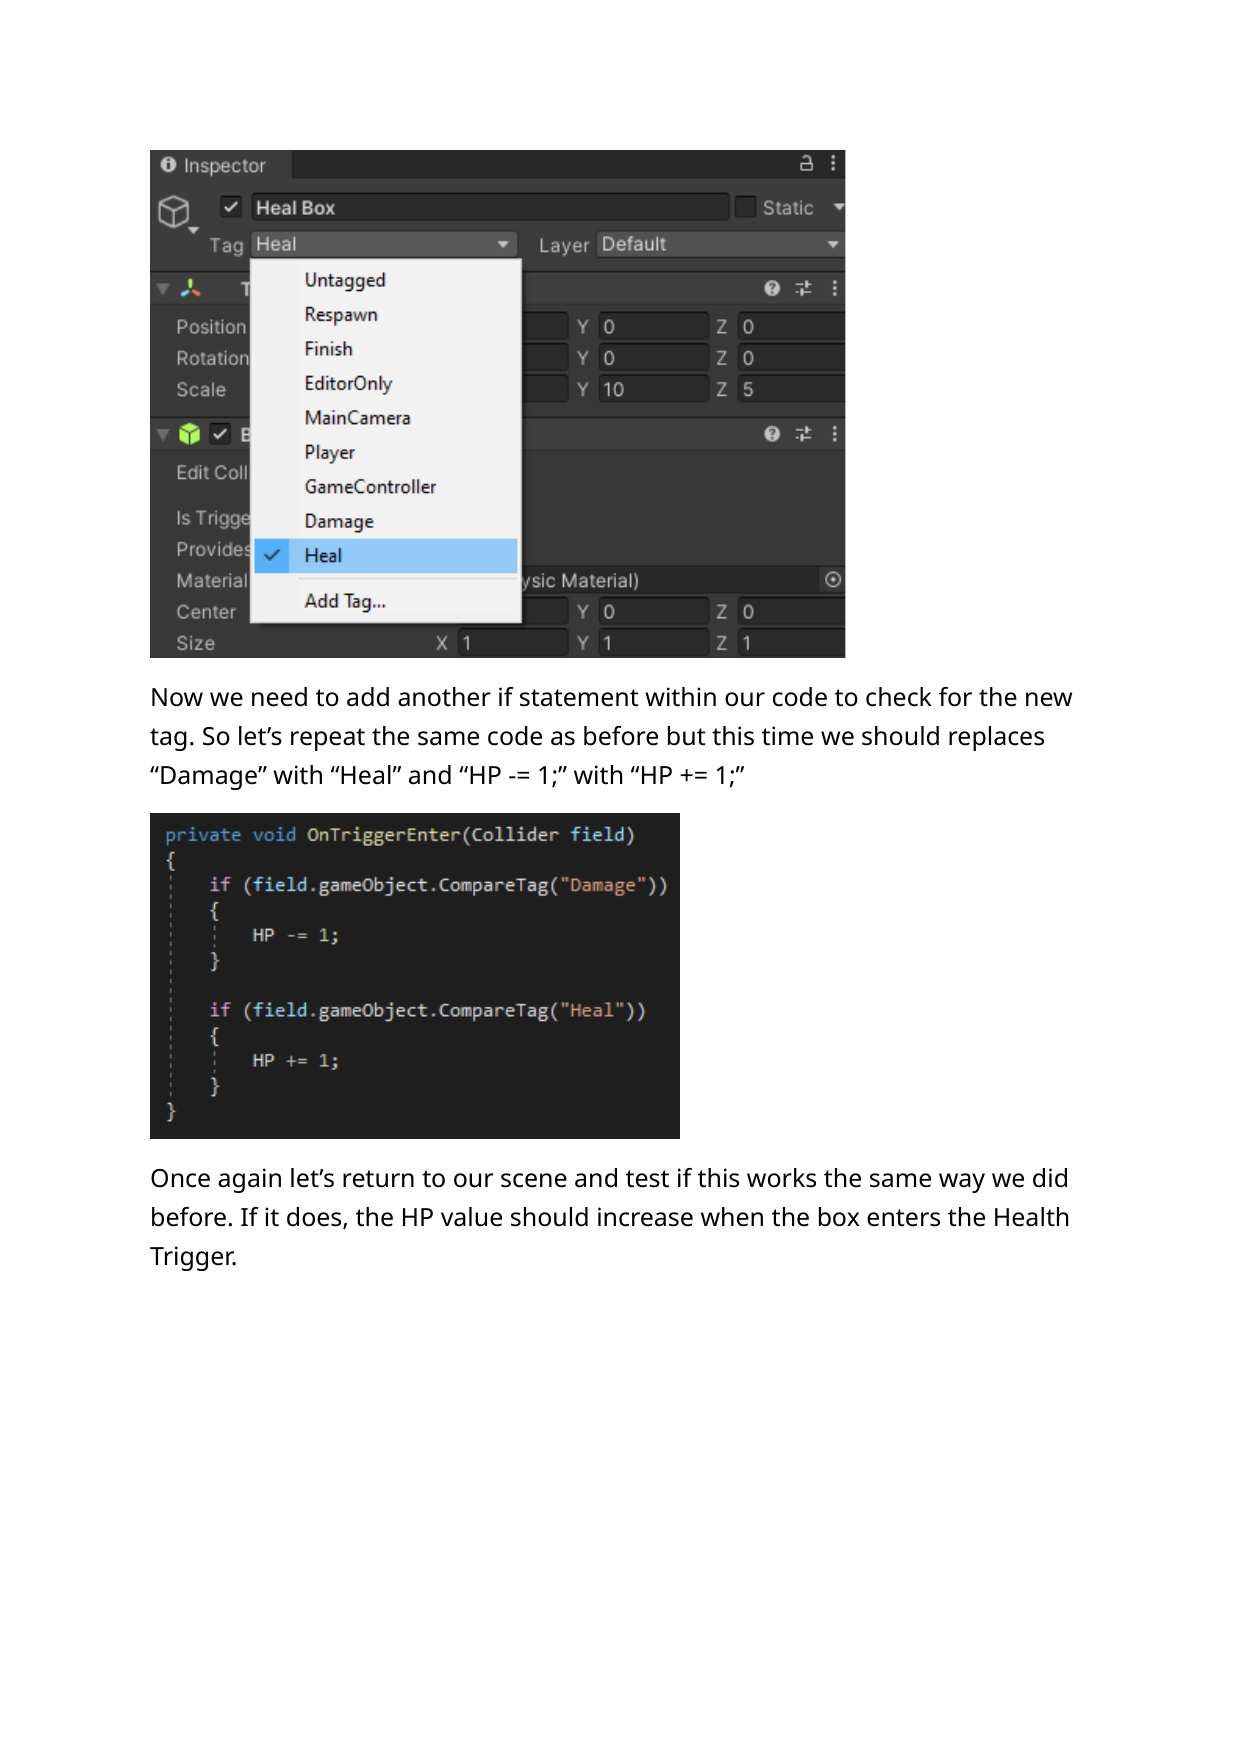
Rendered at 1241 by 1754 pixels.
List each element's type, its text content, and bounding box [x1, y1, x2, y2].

text Now we need to add another if statement within our code to check for the new tag. So let’s repeat the same code as before but this time we should replaces “Damage” with “Heal” and “HP -= 1;” with “HP += 1;” [150, 680, 1090, 792]
picture [150, 813, 680, 1139]
text Once again let’s return to our scene and test if this works the same way we did before. If it does, the HP value should increase when the box enters the Health Trigger. [150, 1161, 1090, 1273]
picture [150, 150, 846, 658]
